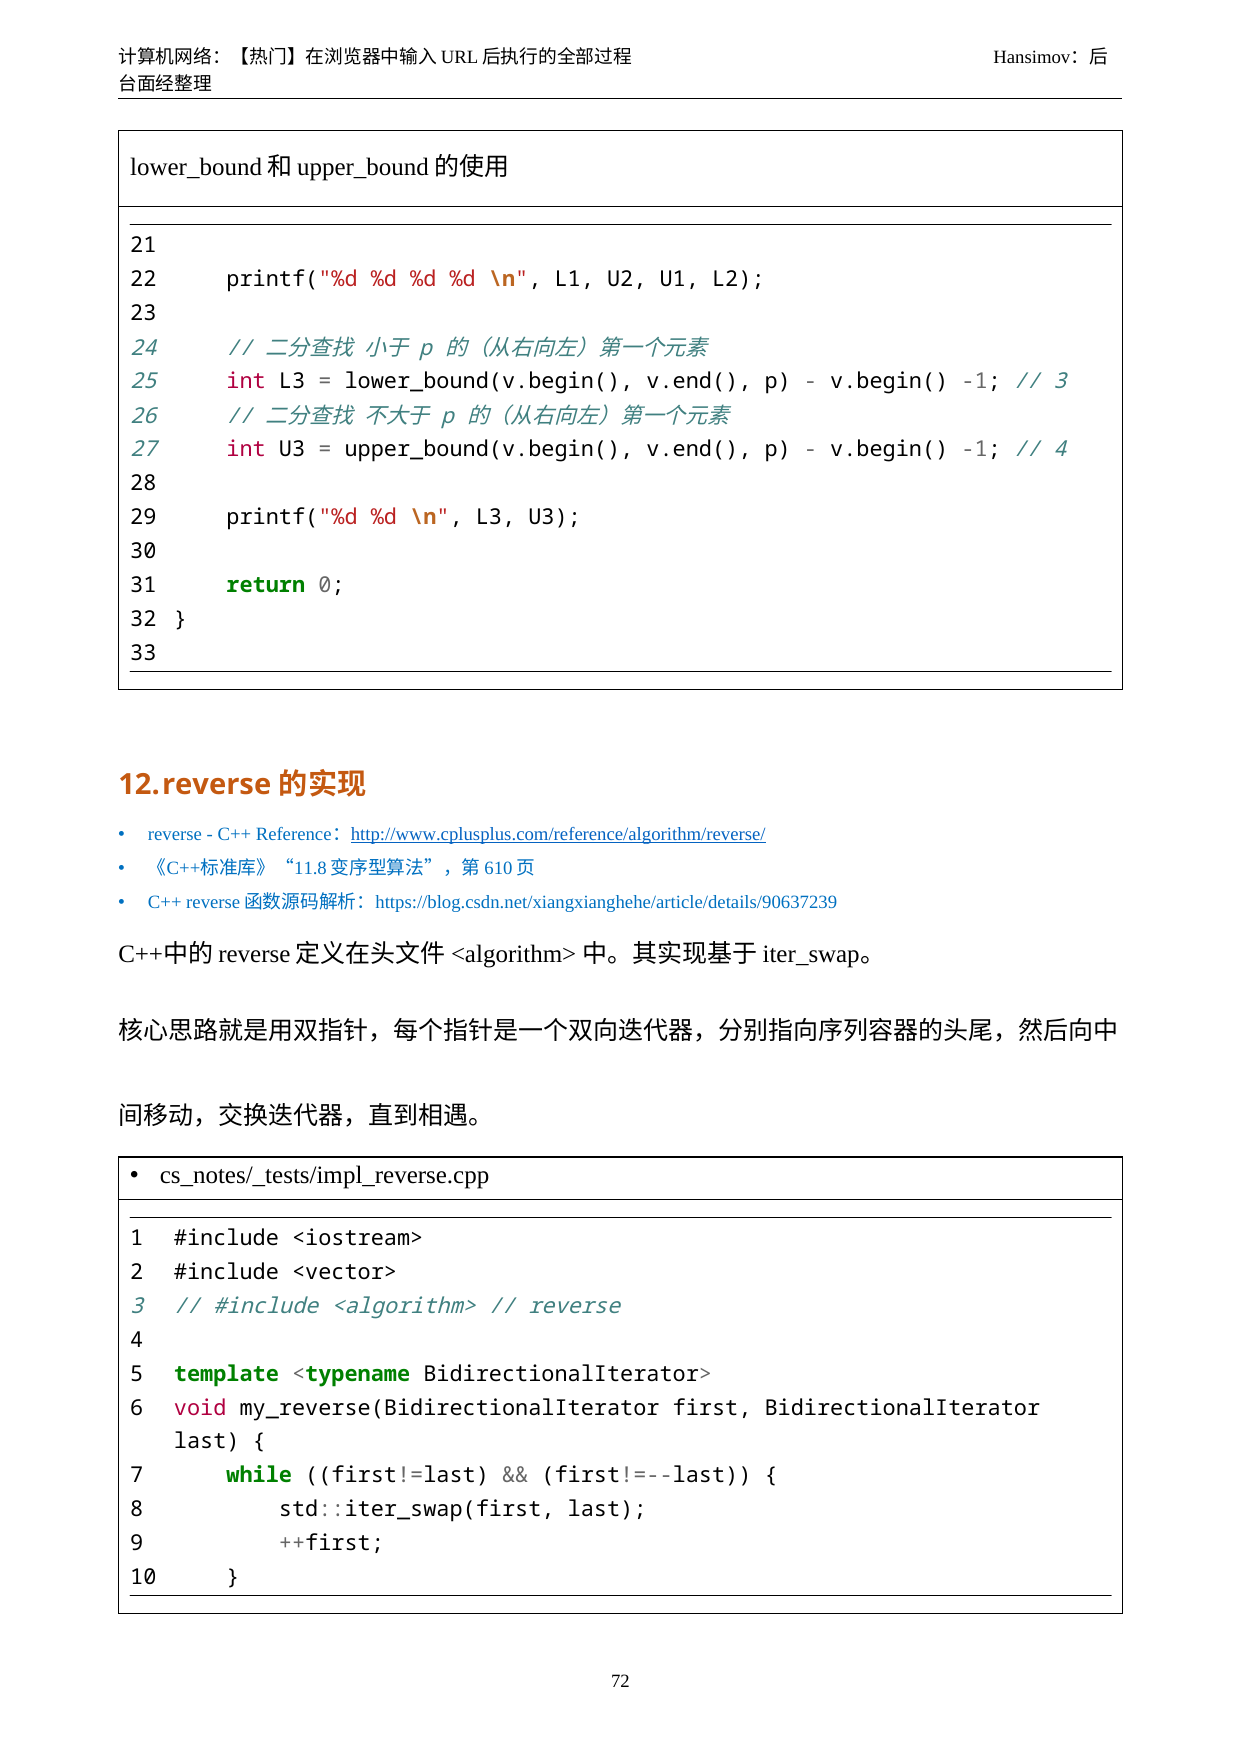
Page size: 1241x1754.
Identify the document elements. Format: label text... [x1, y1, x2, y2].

text reverse - C++ Reference：http://www.cplusplus.com/reference/algorithm/reverse/ [118, 816, 1122, 850]
subtitle reverse 的实现 [118, 748, 1122, 816]
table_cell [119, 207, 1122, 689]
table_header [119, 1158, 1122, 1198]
text 《C++标准库》“11.8变序型算法”，第610页 [118, 850, 1122, 884]
text C++中的reverse定义在头文件 <algorithm> 中。其实现基于iter_swap。 [118, 918, 1122, 986]
text 核心思路就是用双指针，每个指针是一个双向迭代器，分别指向序列容器的头尾，然后向中间移动，交换迭代器，直到相遇。 [118, 994, 1122, 1147]
text C++ reverse函数源码解析：https://blog.csdn.net/xiangxianghehe/article/details/90637239 [118, 884, 1122, 918]
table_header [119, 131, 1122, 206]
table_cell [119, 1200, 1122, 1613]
